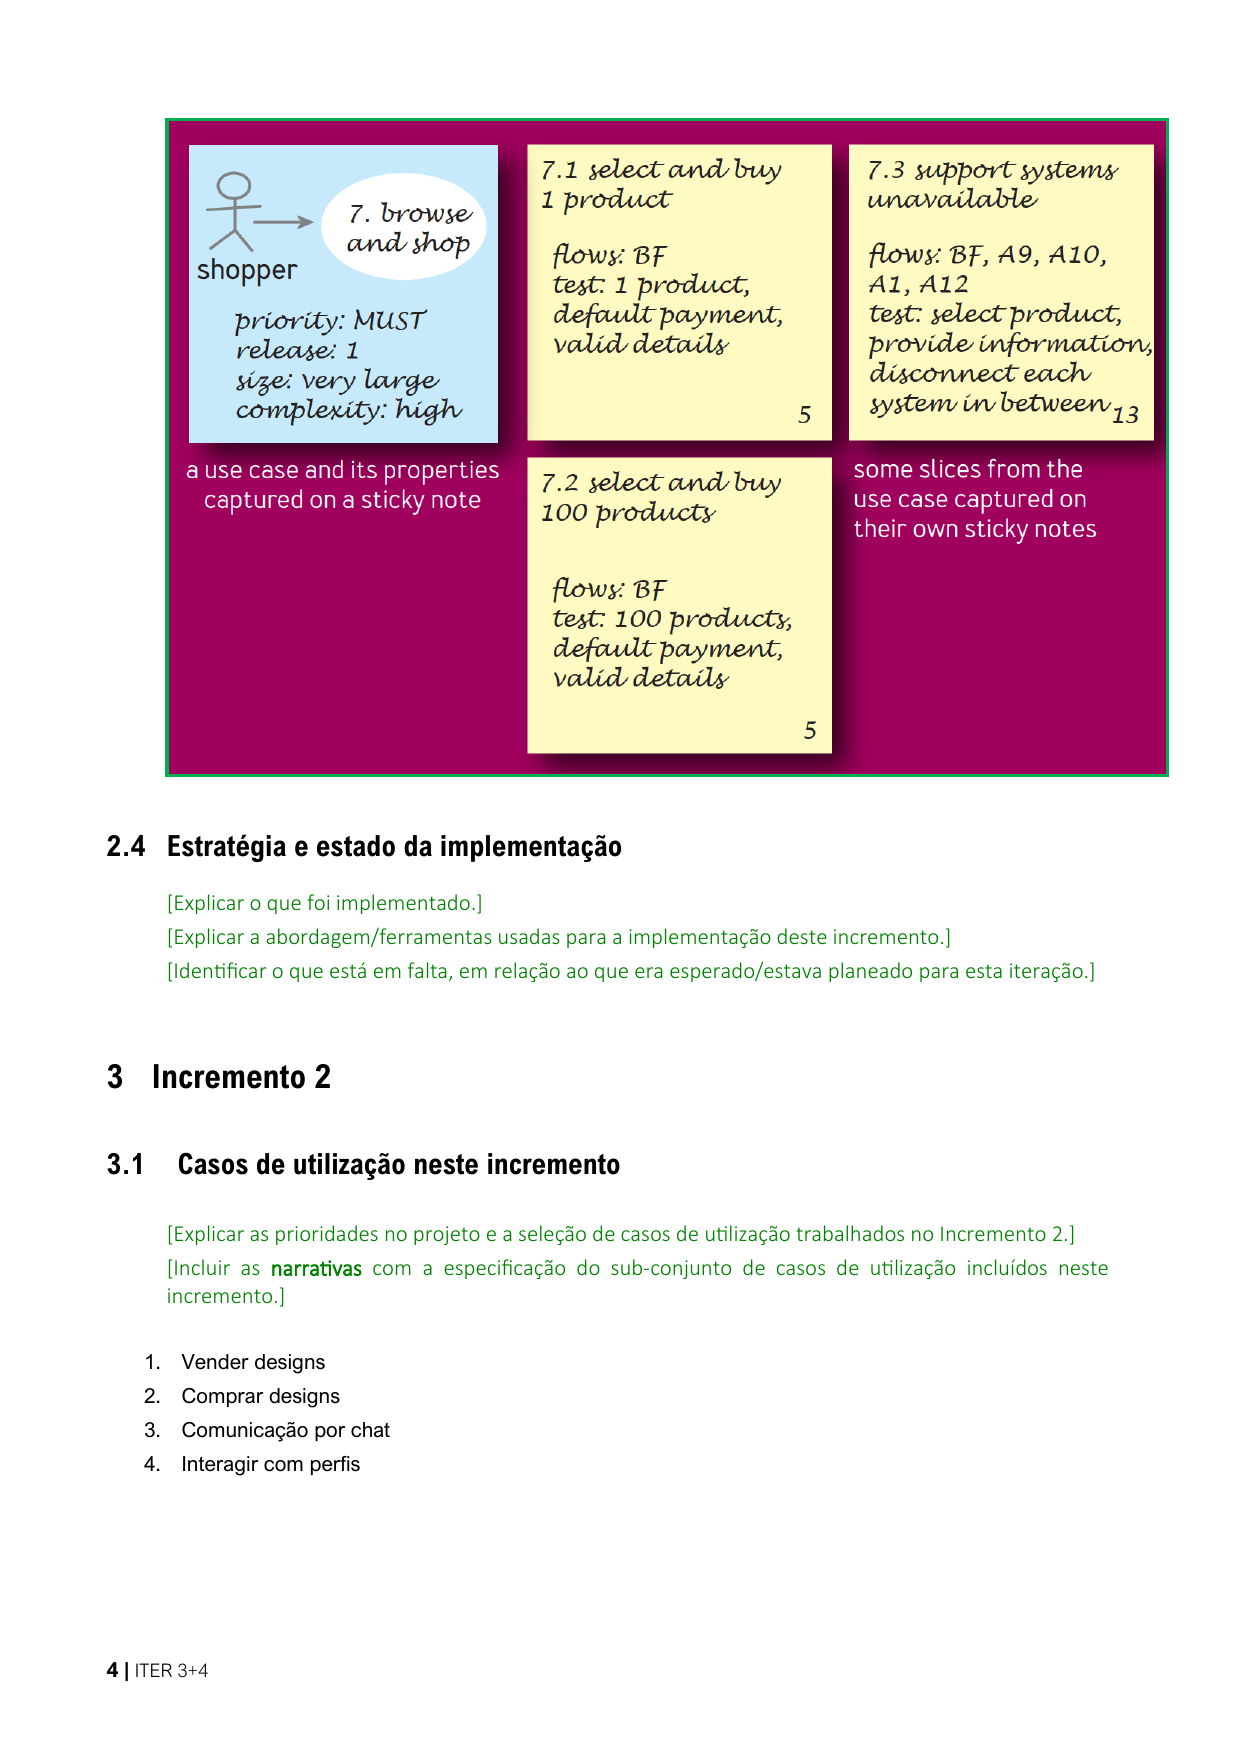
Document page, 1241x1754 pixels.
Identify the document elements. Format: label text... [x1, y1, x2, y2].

text [Incluir as narrativas com a especificação do sub-conjunto de casos de utilização incluídos neste incremento.] [166, 1253, 1110, 1309]
list Vender designs [144, 1349, 1110, 1374]
subtitle Casos de utilização neste incremento [106, 1146, 1110, 1181]
list Comunicação por chat [144, 1417, 1110, 1442]
text [Explicar o que foi implementado.] [166, 888, 1110, 916]
text [Explicar as prioridades no projeto e a seleção de casos de utilização trabalhados no Incremento 2.] [166, 1219, 1110, 1247]
text [Identificar o que está em falta, em relação ao que era esperado/estava planeado para esta iteração.] [166, 956, 1110, 984]
subtitle Estratégia e estado da implementação [106, 829, 1051, 863]
list Interagir com perfis [144, 1451, 1110, 1476]
picture [169, 121, 1166, 774]
list Comprar designs [144, 1383, 1110, 1408]
subtitle Incremento 2 [106, 1056, 1110, 1096]
text [Explicar a abordagem/ferramentas usadas para a implementação deste incremento.] [166, 922, 1110, 950]
